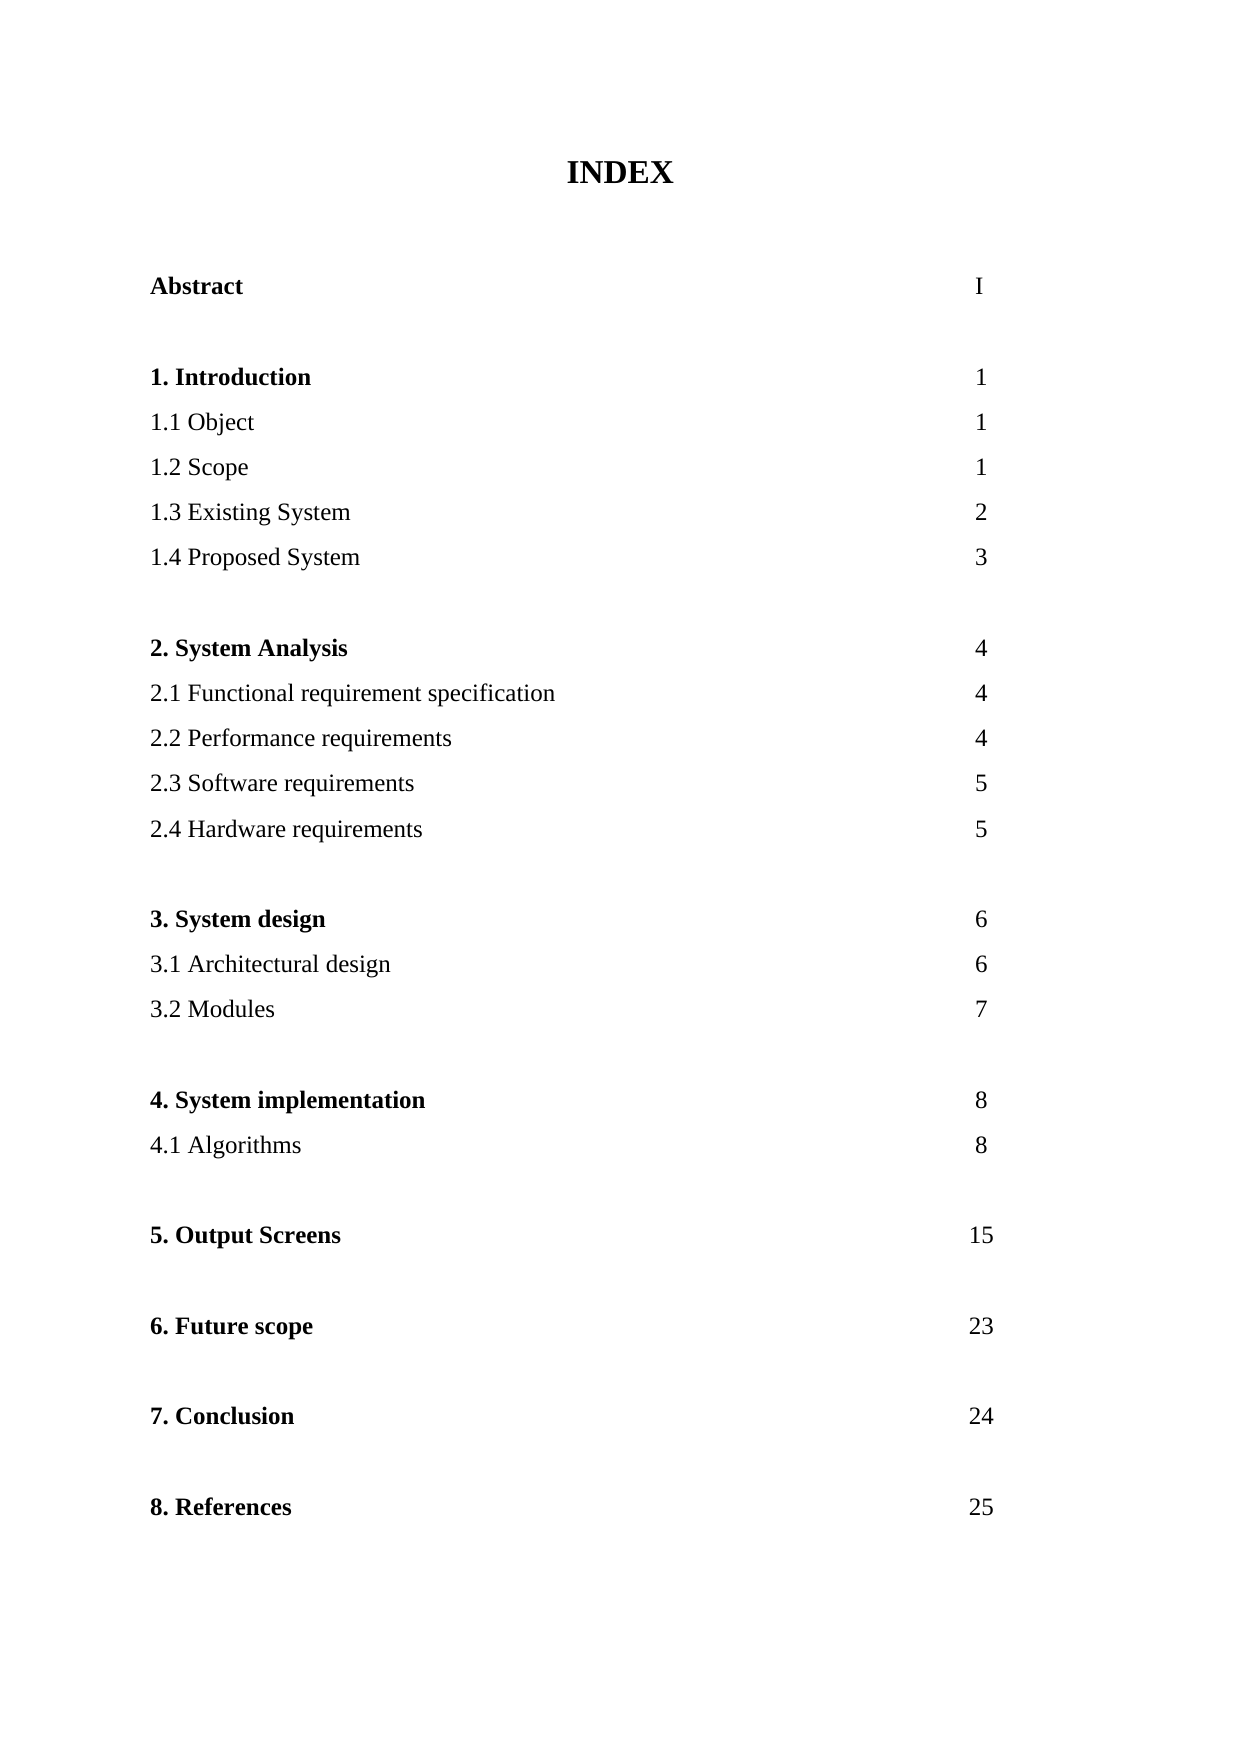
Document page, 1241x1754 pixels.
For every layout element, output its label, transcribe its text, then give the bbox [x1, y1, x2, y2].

text 4.1 Algorithms 8 [150, 1130, 1090, 1159]
text 3. System design 6 [150, 904, 1090, 933]
text 1.2 Scope 1 [150, 452, 1090, 481]
text 1.3 Existing System 2 [150, 497, 1090, 526]
text 3.1 Architectural design 6 [150, 949, 1090, 978]
text 7. Conclusion 24 [150, 1401, 1090, 1430]
text 2.3 Software requirements 5 [150, 768, 1090, 797]
text 6. Future scope 23 [150, 1311, 1090, 1340]
text 2.1 Functional requirement specification 4 [150, 678, 1090, 707]
text 1.1 Object 1 [150, 407, 1090, 436]
text 4. System implementation 8 [150, 1085, 1090, 1114]
text 2.2 Performance requirements 4 [150, 723, 1090, 752]
text 5. Output Screens 15 [150, 1221, 1090, 1249]
text 2.4 Hardware requirements 5 [150, 814, 1090, 842]
text 2. System Analysis 4 [150, 633, 1090, 662]
text 8. References 25 [150, 1492, 1090, 1521]
text Abstract I [150, 271, 1090, 300]
text INDEX [150, 152, 1090, 190]
text 1.4 Proposed System 3 [150, 542, 1090, 571]
text 1. Introduction 1 [150, 362, 1090, 390]
text 3.2 Modules 7 [150, 994, 1090, 1023]
